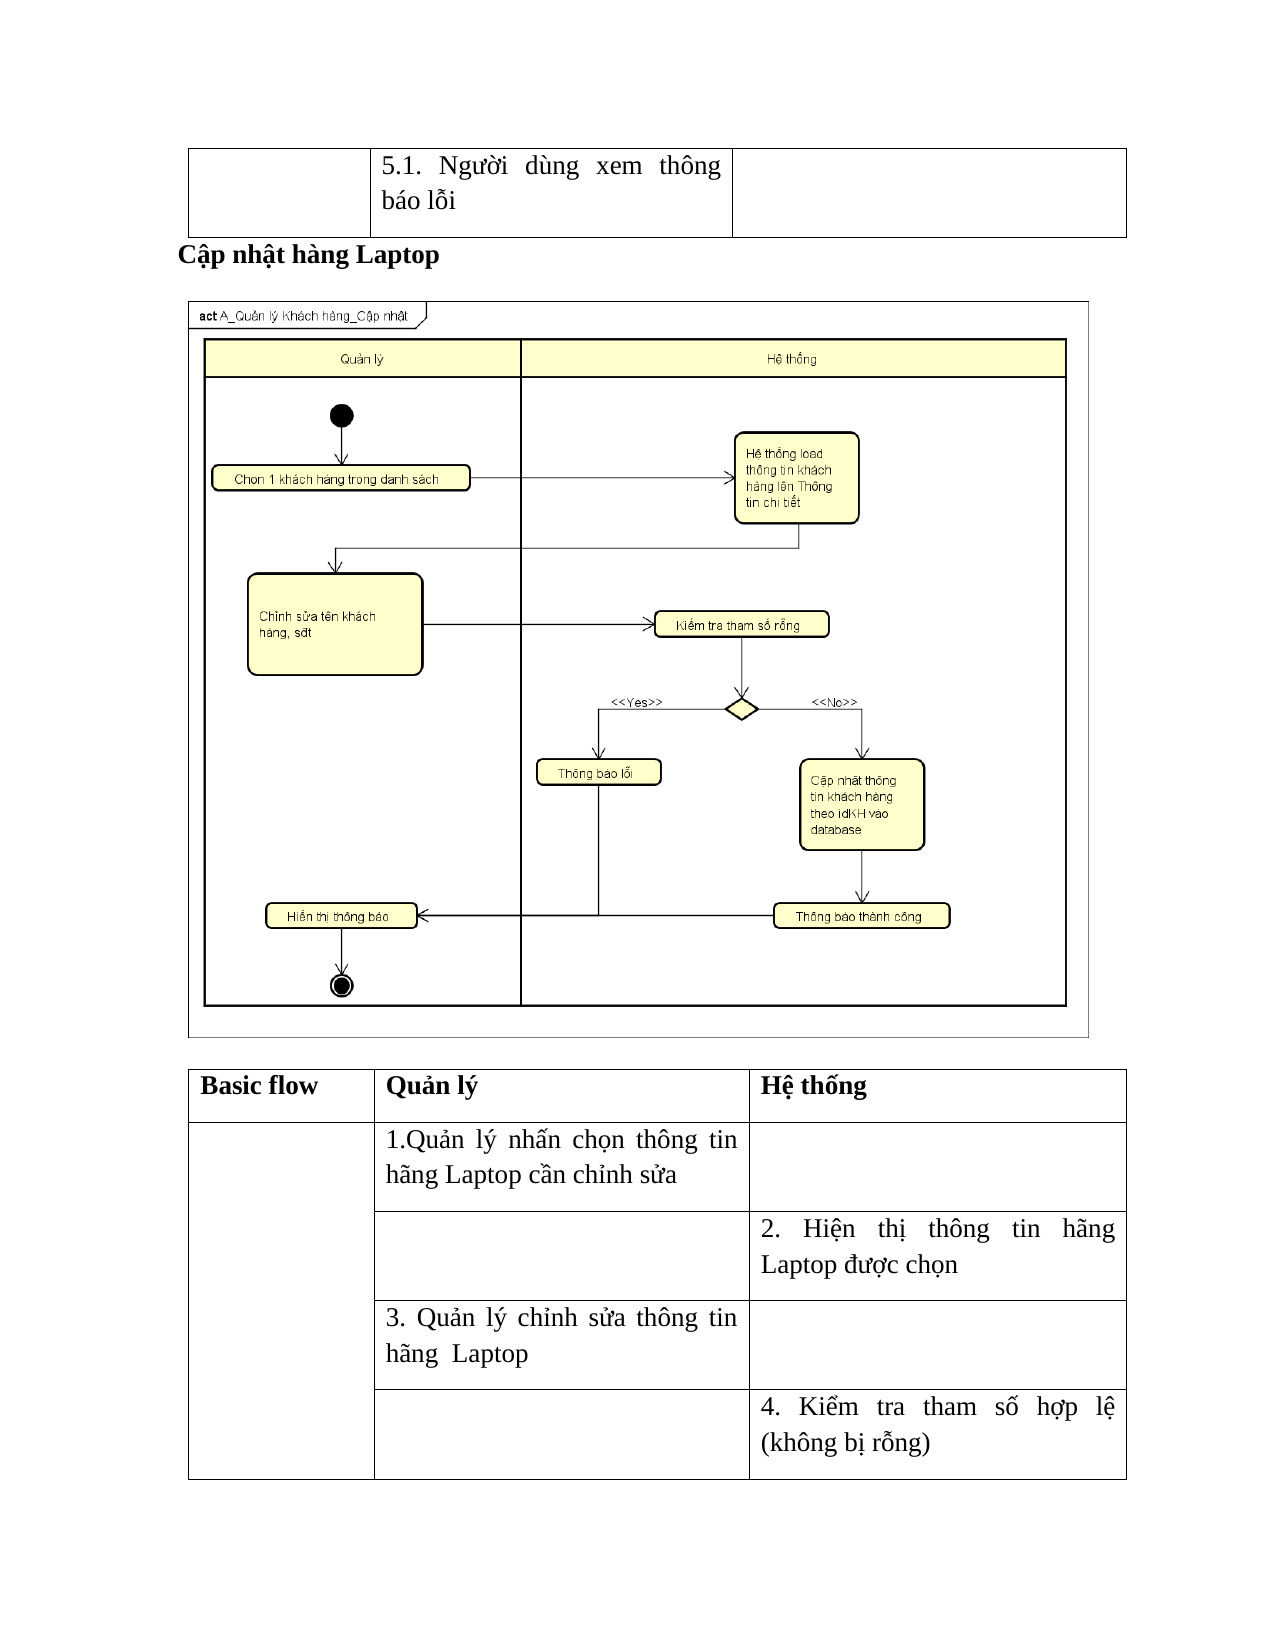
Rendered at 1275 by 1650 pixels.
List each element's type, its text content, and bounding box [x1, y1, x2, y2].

table_cell 4. Kiểm tra tham số hợp lệ (không bị rỗng) [750, 1390, 1126, 1478]
picture [177, 290, 1099, 1048]
table_cell 2. Hiện thị thông tin hãng Laptop được chọn [750, 1212, 1126, 1300]
table_cell 1.Quản lý nhấn chọn thông tin hãng Laptop cần chỉnh sửa [375, 1123, 749, 1211]
table_cell [750, 1123, 1126, 1211]
table_header Hệ thống [750, 1070, 1126, 1122]
table_cell [375, 1212, 749, 1300]
table_cell [189, 149, 370, 237]
table_cell [189, 1123, 374, 1478]
table_header Basic flow [189, 1070, 374, 1122]
table_cell 5.1. Người dùng xem thông báo lỗi [371, 149, 732, 237]
table_header Quản lý [375, 1070, 749, 1122]
table_cell [750, 1301, 1126, 1389]
table_cell 3. Quản lý chỉnh sửa thông tin hãng Laptop [375, 1301, 749, 1389]
text Cập nhật hàng Laptop [177, 238, 1127, 269]
table_cell [733, 149, 1126, 237]
table_cell [375, 1390, 749, 1478]
